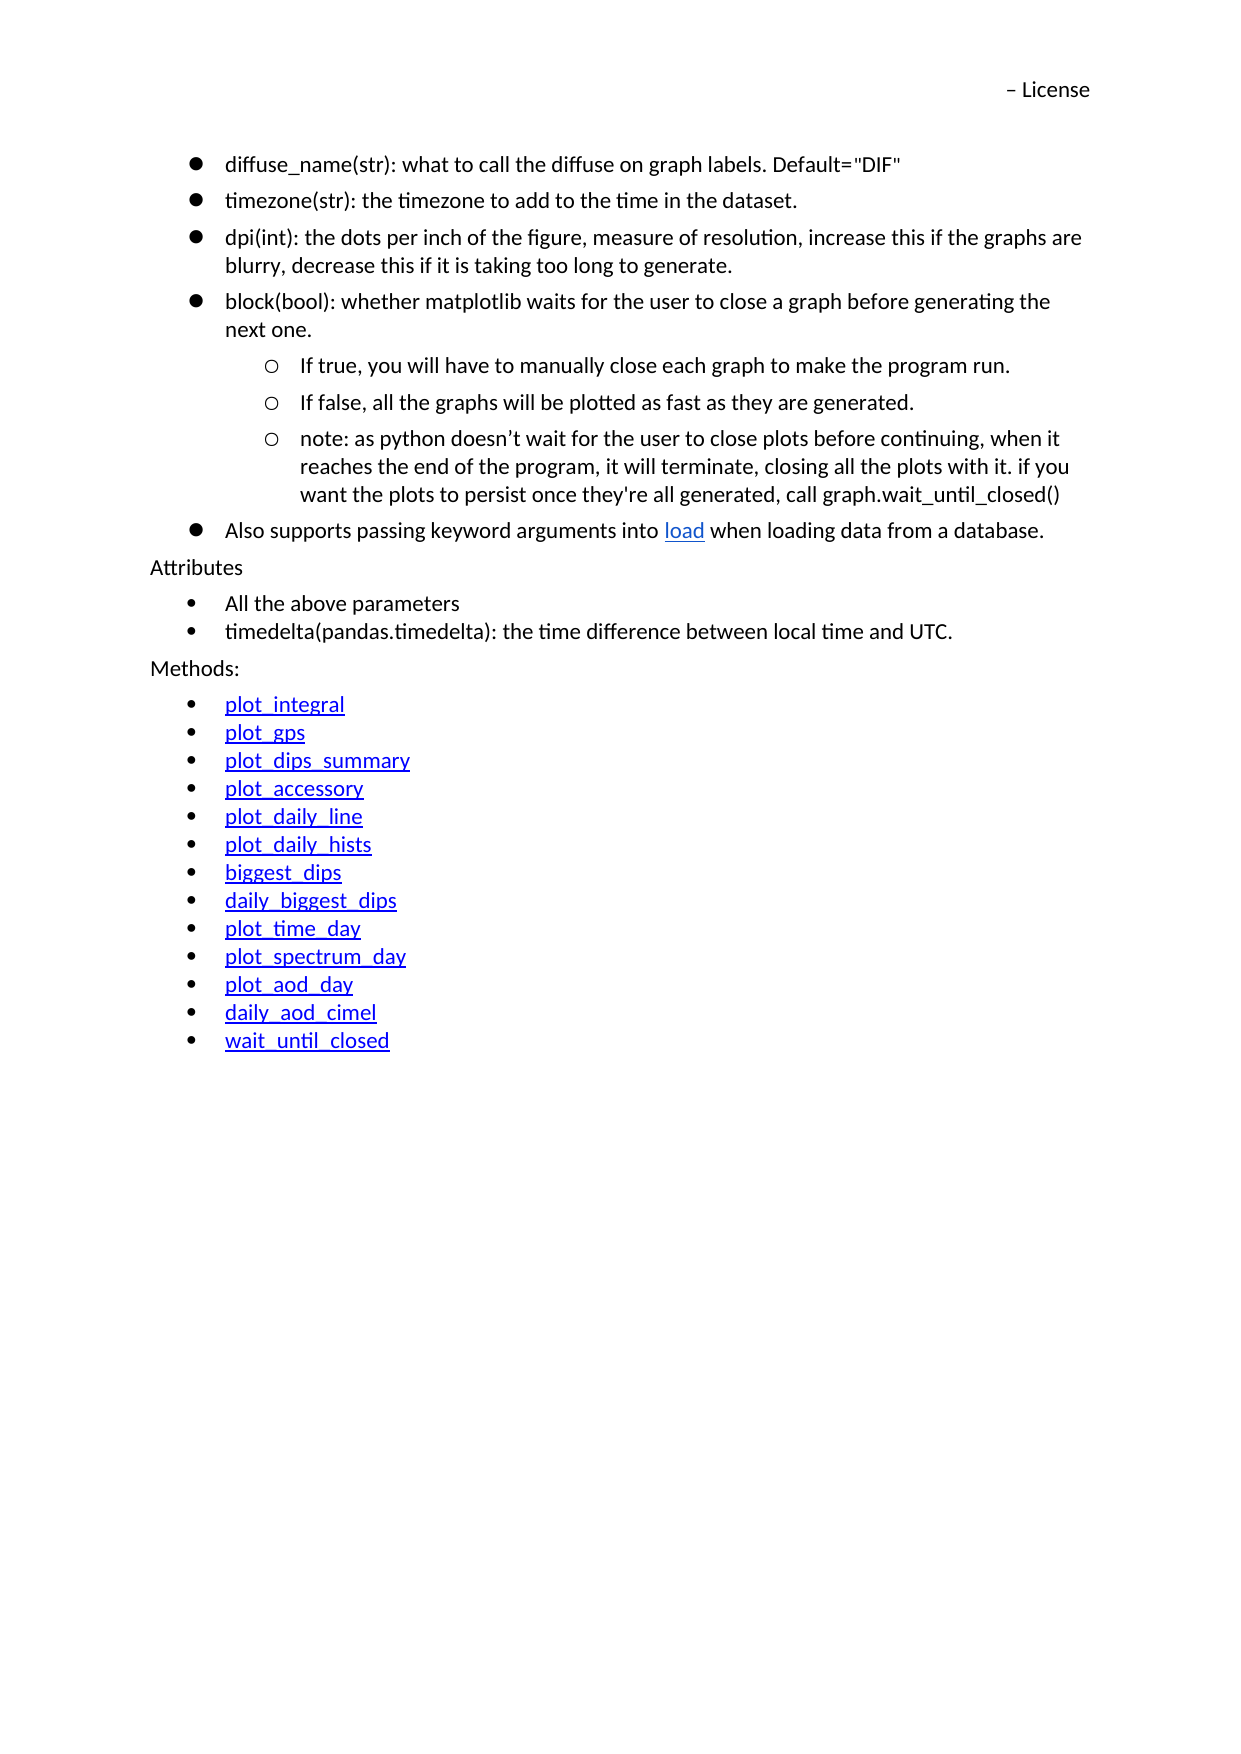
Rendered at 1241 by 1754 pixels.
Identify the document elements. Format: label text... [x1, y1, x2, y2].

list daily_aod_cimel [187, 998, 1090, 1026]
list plot_time_day [187, 914, 1090, 942]
list If false, all the graphs will be plotted as fast as they are generated. [262, 388, 1090, 416]
list plot_daily_line [187, 802, 1090, 830]
list All the above parameters [187, 589, 1090, 617]
list plot_daily_hists [187, 830, 1090, 858]
list plot_spectrum_day [187, 942, 1090, 970]
list plot_integral [187, 690, 1090, 718]
list wait_until_closed [187, 1026, 1090, 1054]
list Also supports passing keyword arguments into load when loading data from a database. [187, 517, 1090, 544]
list dpi(int): the dots per inch of the figure, measure of resolution, increase this if the graphs are blurry, decrease this if it is taking too long to generate. [187, 223, 1090, 279]
list timezone(str): the timezone to add to the time in the dataset. [187, 186, 1090, 214]
list daily_biggest_dips [187, 886, 1090, 914]
text Methods: [150, 654, 1090, 682]
list biggest_dips [187, 858, 1090, 886]
list If true, you will have to manually close each graph to make the program run. [262, 351, 1090, 379]
list diffuse_name(str): what to call the diffuse on graph labels. Default="DIF" [187, 150, 1090, 178]
text Attributes [150, 553, 1090, 581]
list block(bool): whether matplotlib waits for the user to close a graph before generating the next one. [187, 287, 1090, 343]
list plot_accessory [187, 774, 1090, 802]
list plot_aod_day [187, 970, 1090, 998]
list timedelta(pandas.timedelta): the time difference between local time and UTC. [187, 617, 1090, 645]
list plot_gps [187, 718, 1090, 746]
list plot_dips_summary [187, 746, 1090, 774]
list note: as python doesn’t wait for the user to close plots before continuing, when it reaches the end of the program, it will terminate, closing all the plots with it. if you want the plots to persist once they're all generated, call graph.wait_until_closed() [262, 424, 1090, 508]
